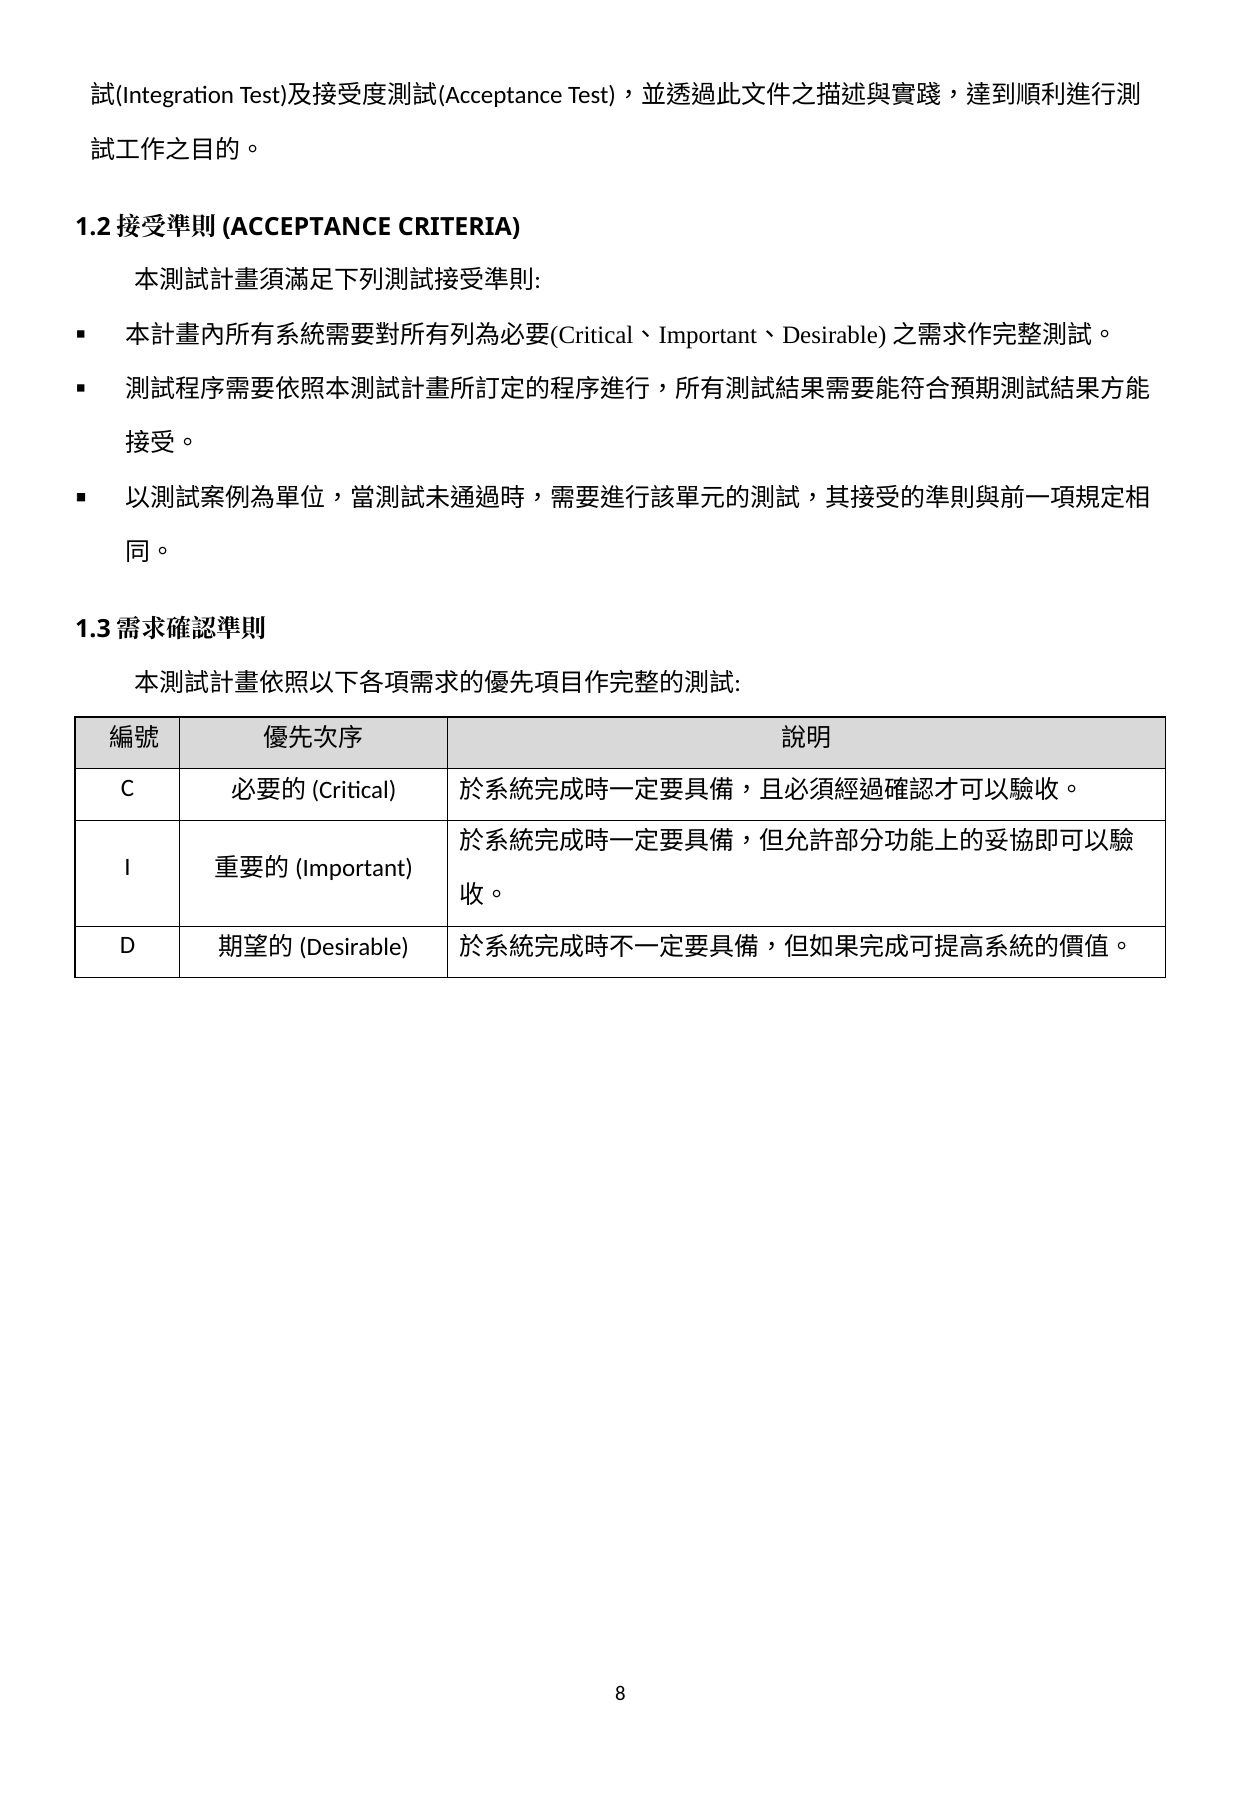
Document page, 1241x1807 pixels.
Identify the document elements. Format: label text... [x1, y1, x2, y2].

table_cell 期望的 (Desirable) [180, 927, 447, 977]
text 本測試計畫依照以下各項需求的優先項目作完整的測試: [90, 662, 1165, 698]
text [90, 75, 1165, 166]
table_cell 於系統完成時一定要具備，但允許部分功能上的妥協即可以驗收。 [448, 821, 1165, 926]
table_cell 必要的 (Critical) [180, 769, 447, 819]
list 以測試案例為單位，當測試未通過時，需要進行該單元的測試，其接受的準則與前一項規定相同。 [75, 477, 1165, 568]
table_header 編號 [76, 718, 179, 768]
table_cell D [76, 927, 179, 977]
list 本計畫內所有系統需要對所有列為必要(Critical、Important、Desirable) 之需求作完整測試。 [75, 314, 1165, 350]
subtitle 1.3需求確認準則 [75, 611, 1165, 645]
table_cell 重要的 (Important) [180, 821, 447, 926]
table_cell C [76, 769, 179, 819]
table_header 說明 [448, 718, 1165, 768]
subtitle 1.2接受準則 (ACCEPTANCE CRITERIA) [75, 209, 1165, 243]
table_header 優先次序 [180, 718, 447, 768]
list 測試程序需要依照本測試計畫所訂定的程序進行，所有測試結果需要能符合預期測試結果方能接受。 [75, 368, 1165, 459]
table_cell I [76, 821, 179, 926]
text 本測試計畫須滿足下列測試接受準則: [90, 260, 1165, 296]
table_cell 於系統完成時不一定要具備，但如果完成可提高系統的價值。 [448, 927, 1165, 977]
table_cell 於系統完成時一定要具備，且必須經過確認才可以驗收。 [448, 769, 1165, 819]
